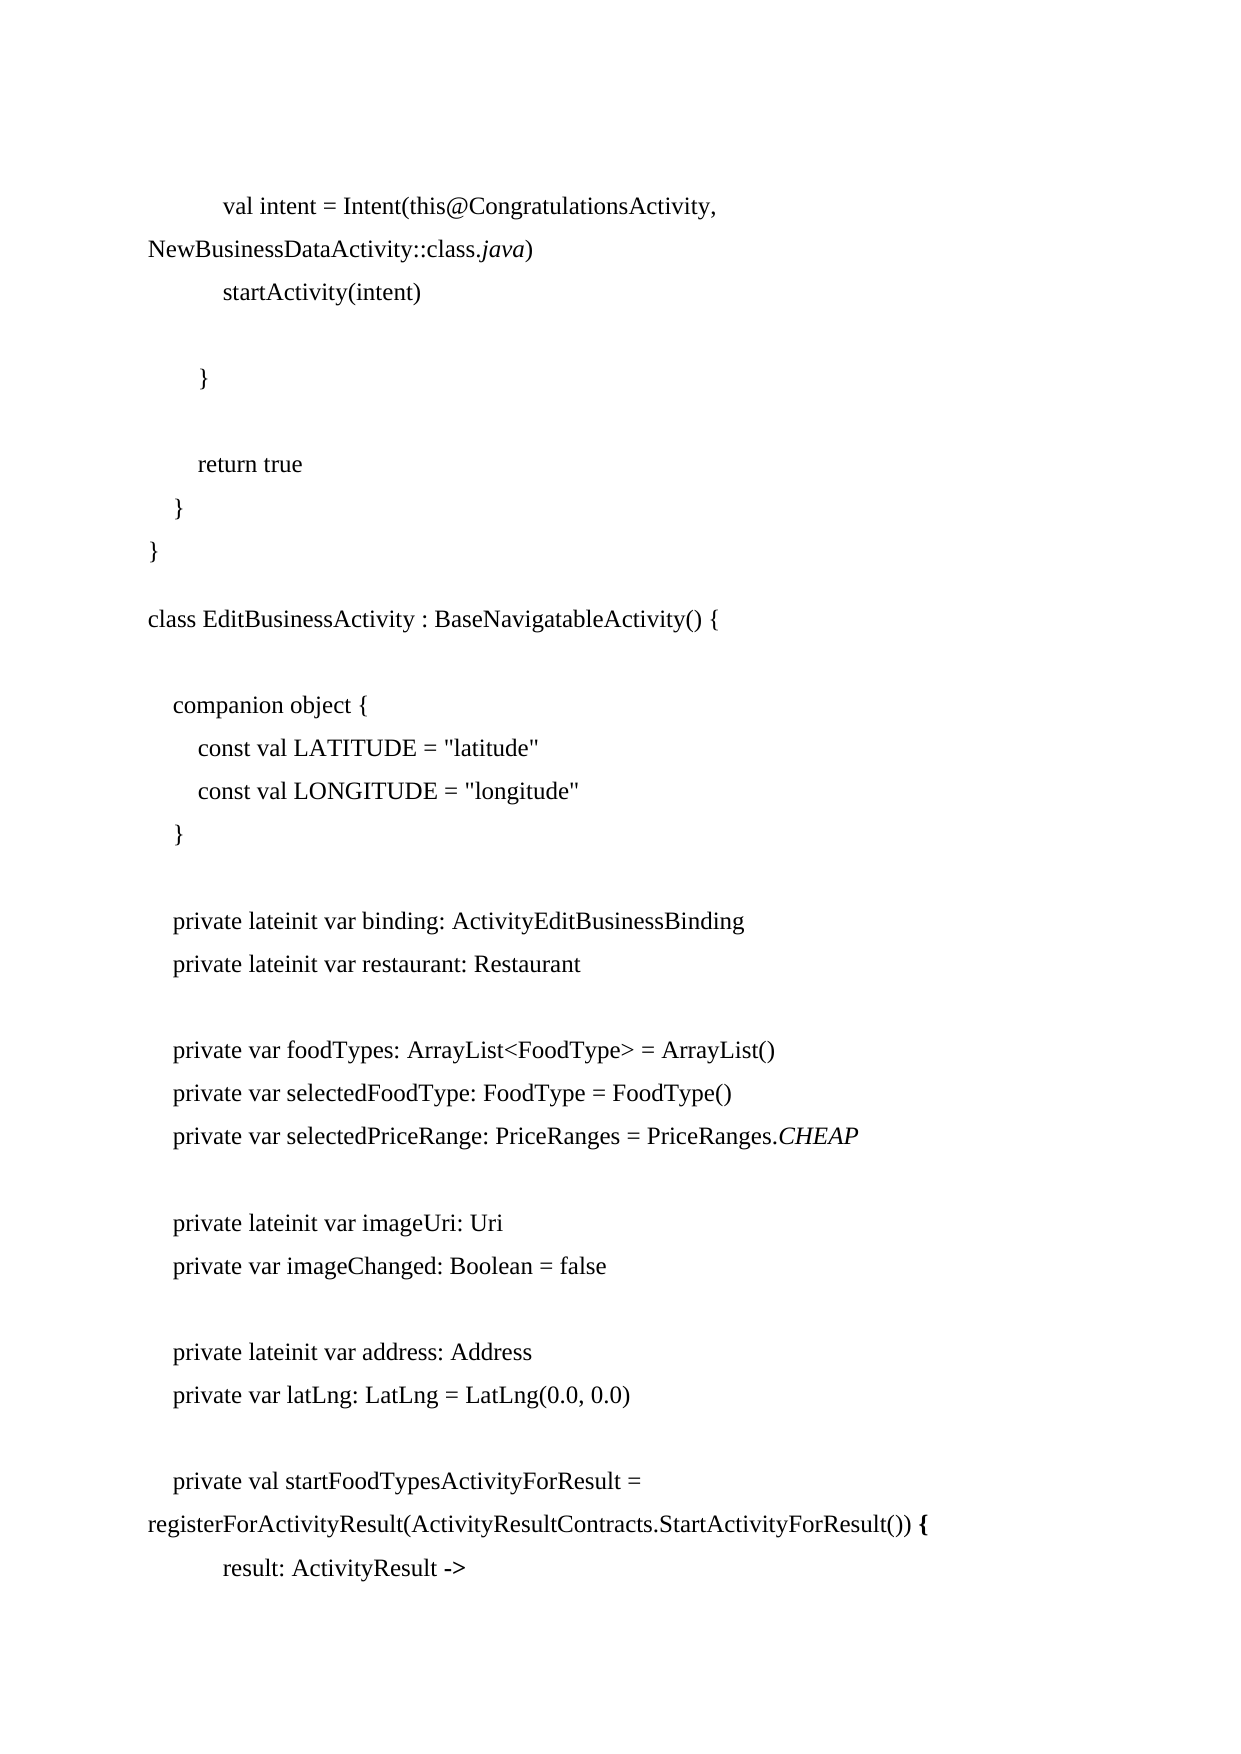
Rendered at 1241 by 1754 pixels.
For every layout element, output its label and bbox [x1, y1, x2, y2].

text [148, 148, 1093, 564]
text [148, 604, 1093, 1581]
